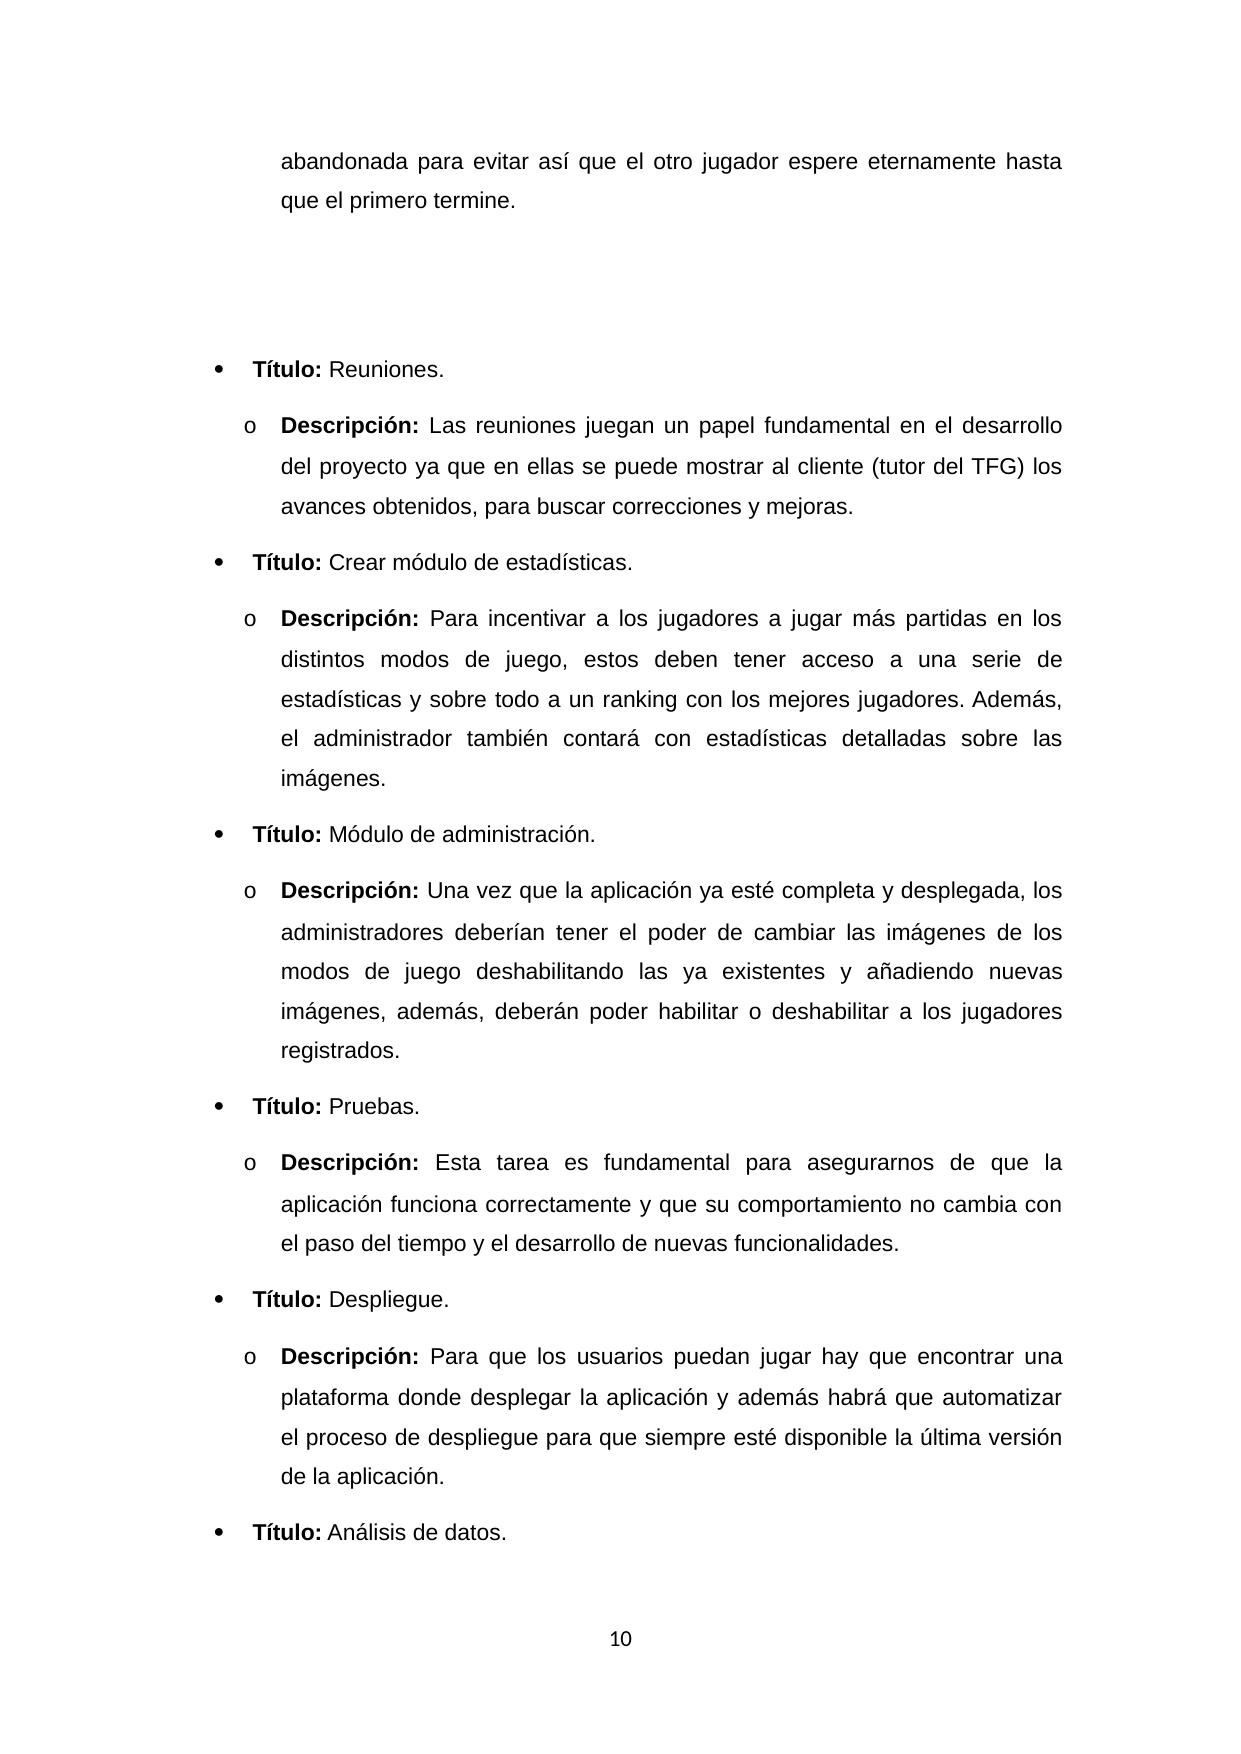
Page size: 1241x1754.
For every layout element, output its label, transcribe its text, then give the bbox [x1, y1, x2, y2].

list Título: Pruebas. [215, 1093, 1063, 1119]
list Título: Crear módulo de estadísticas. [215, 549, 1063, 575]
list Título: Módulo de administración. [215, 821, 1063, 847]
list Descripción: Una vez que la aplicación ya esté completa y desplegada, los administradores deberían tener el poder de cambiar las imágenes de los modos de juego deshabilitando las ya existentes y añadiendo nuevas imágenes, además, deberán poder habilitar o deshabilitar a los jugadores registrados. [243, 877, 1063, 1063]
list Título: Análisis de datos. [215, 1519, 1063, 1546]
list Título: Reuniones. [215, 356, 1063, 382]
list Descripción: Las reuniones juegan un papel fundamental en el desarrollo del proyecto ya que en ellas se puede mostrar al cliente (tutor del TFG) los avances obtenidos, para buscar correcciones y mejoras. [243, 412, 1063, 519]
list Descripción: Para que los usuarios puedan jugar hay que encontrar una plataforma donde desplegar la aplicación y además habrá que automatizar el proceso de despliegue para que siempre esté disponible la última versión de la aplicación. [243, 1343, 1063, 1489]
list Descripción: Esta tarea es fundamental para asegurarnos de que la aplicación funciona correctamente y que su comportamiento no cambia con el paso del tiempo y el desarrollo de nuevas funcionalidades. [243, 1149, 1063, 1257]
list Título: Despliegue. [215, 1286, 1063, 1313]
list Descripción: Para incentivar a los jugadores a jugar más partidas en los distintos modos de juego, estos deben tener acceso a una serie de estadísticas y sobre todo a un ranking con los mejores jugadores. Además, el administrador también contará con estadísticas detalladas sobre las imágenes. [243, 605, 1063, 791]
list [243, 148, 1063, 213]
